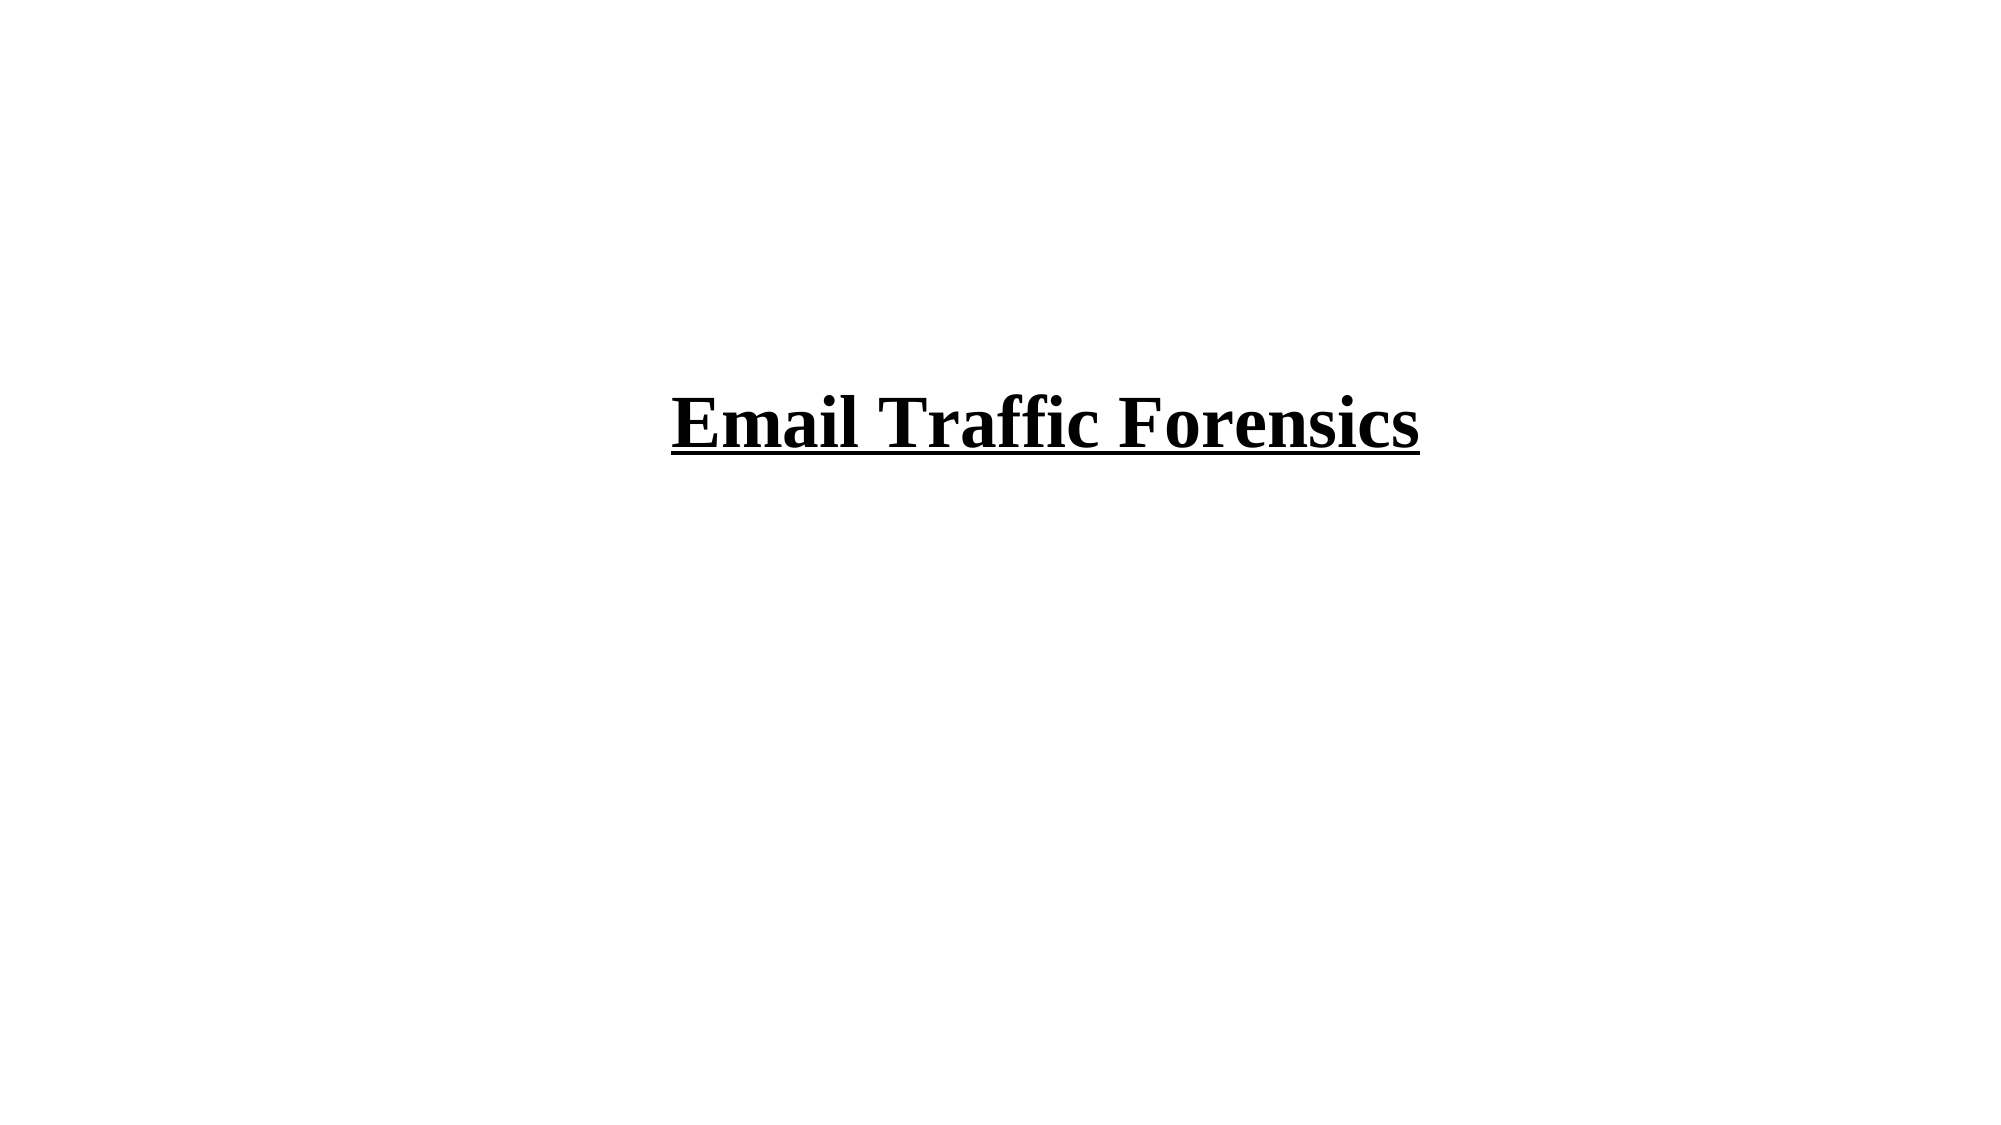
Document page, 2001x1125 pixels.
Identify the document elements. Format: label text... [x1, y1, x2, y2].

text Email Traffic Forensics [177, 377, 1913, 463]
